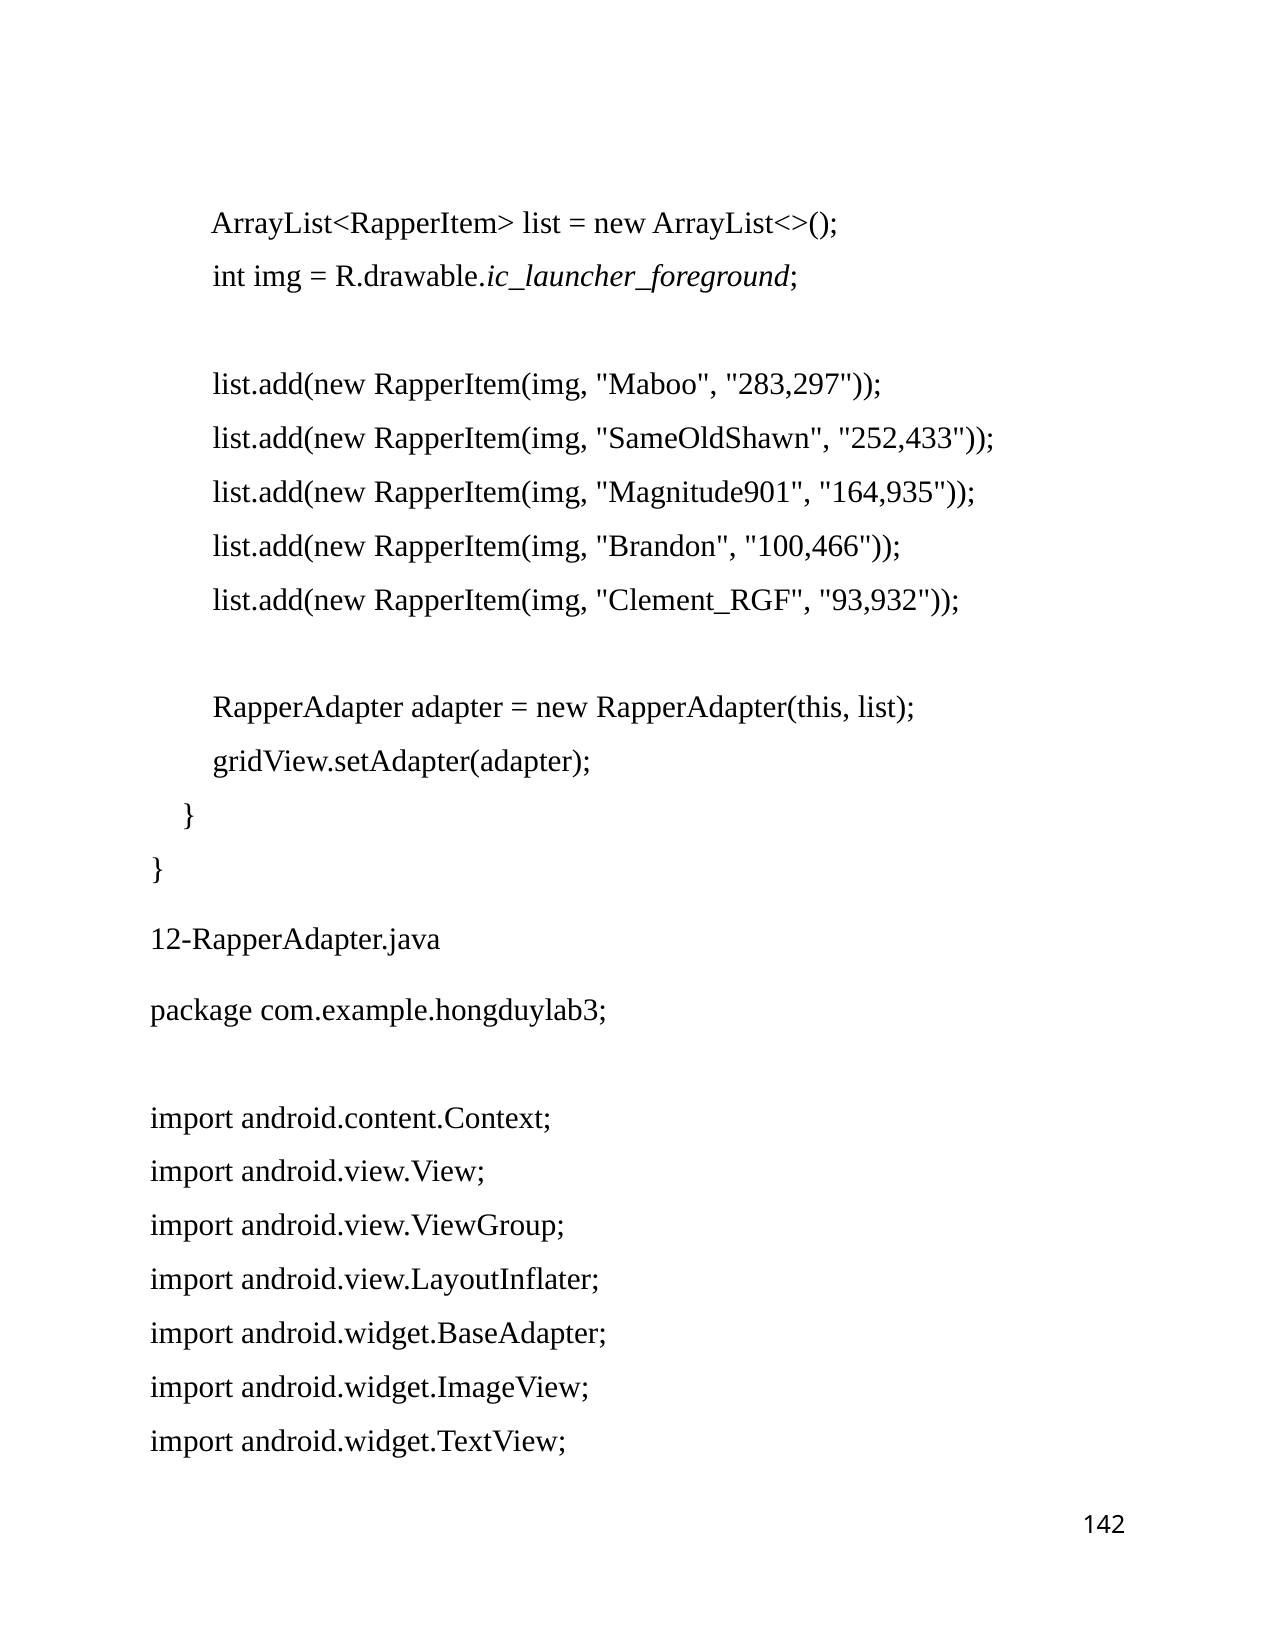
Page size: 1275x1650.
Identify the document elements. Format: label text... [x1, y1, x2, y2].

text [150, 991, 1125, 1458]
text 12-RapperAdapter.java [150, 921, 1125, 957]
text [150, 150, 1125, 886]
